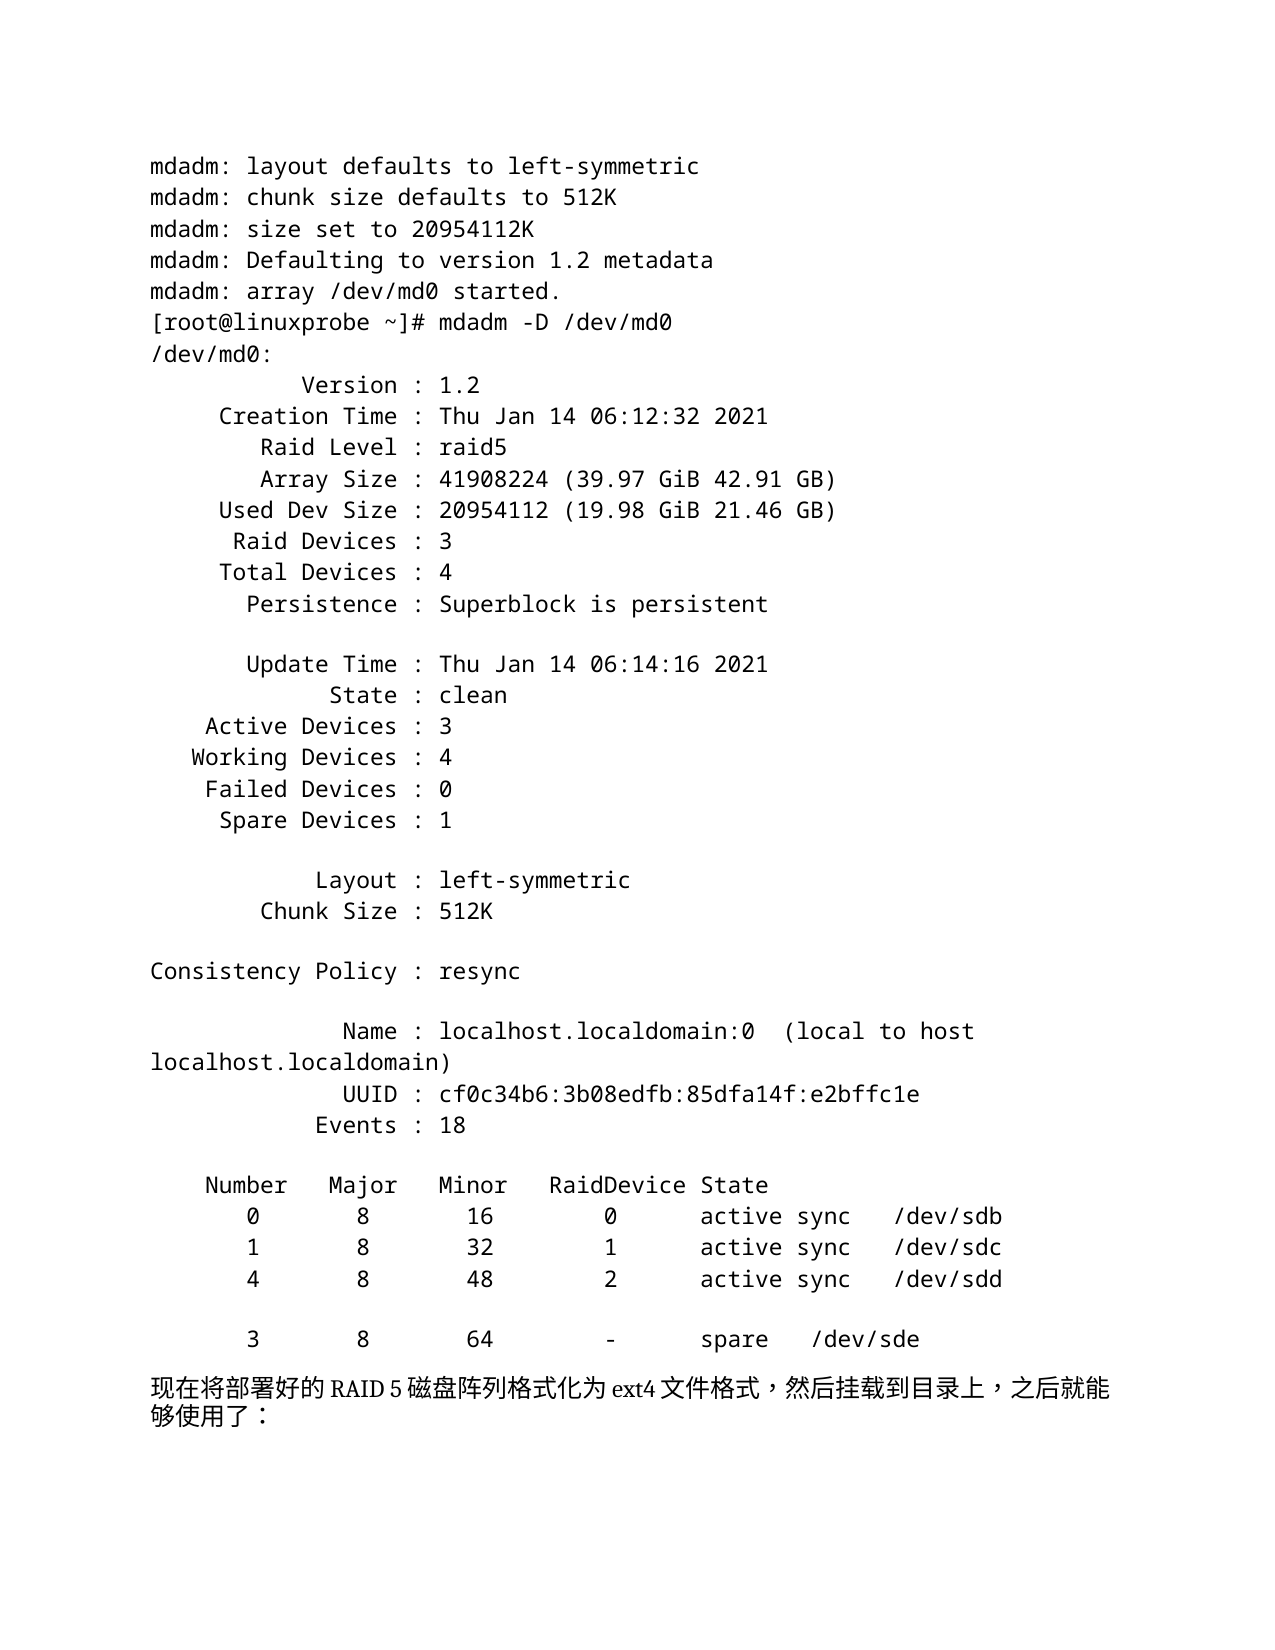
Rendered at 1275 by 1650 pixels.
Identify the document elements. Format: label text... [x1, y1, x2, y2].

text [150, 150, 1125, 1354]
text 现在将部署好的RAID 5磁盘阵列格式化为ext4文件格式，然后挂载到目录上，之后就能够使用了： [150, 1374, 1125, 1432]
